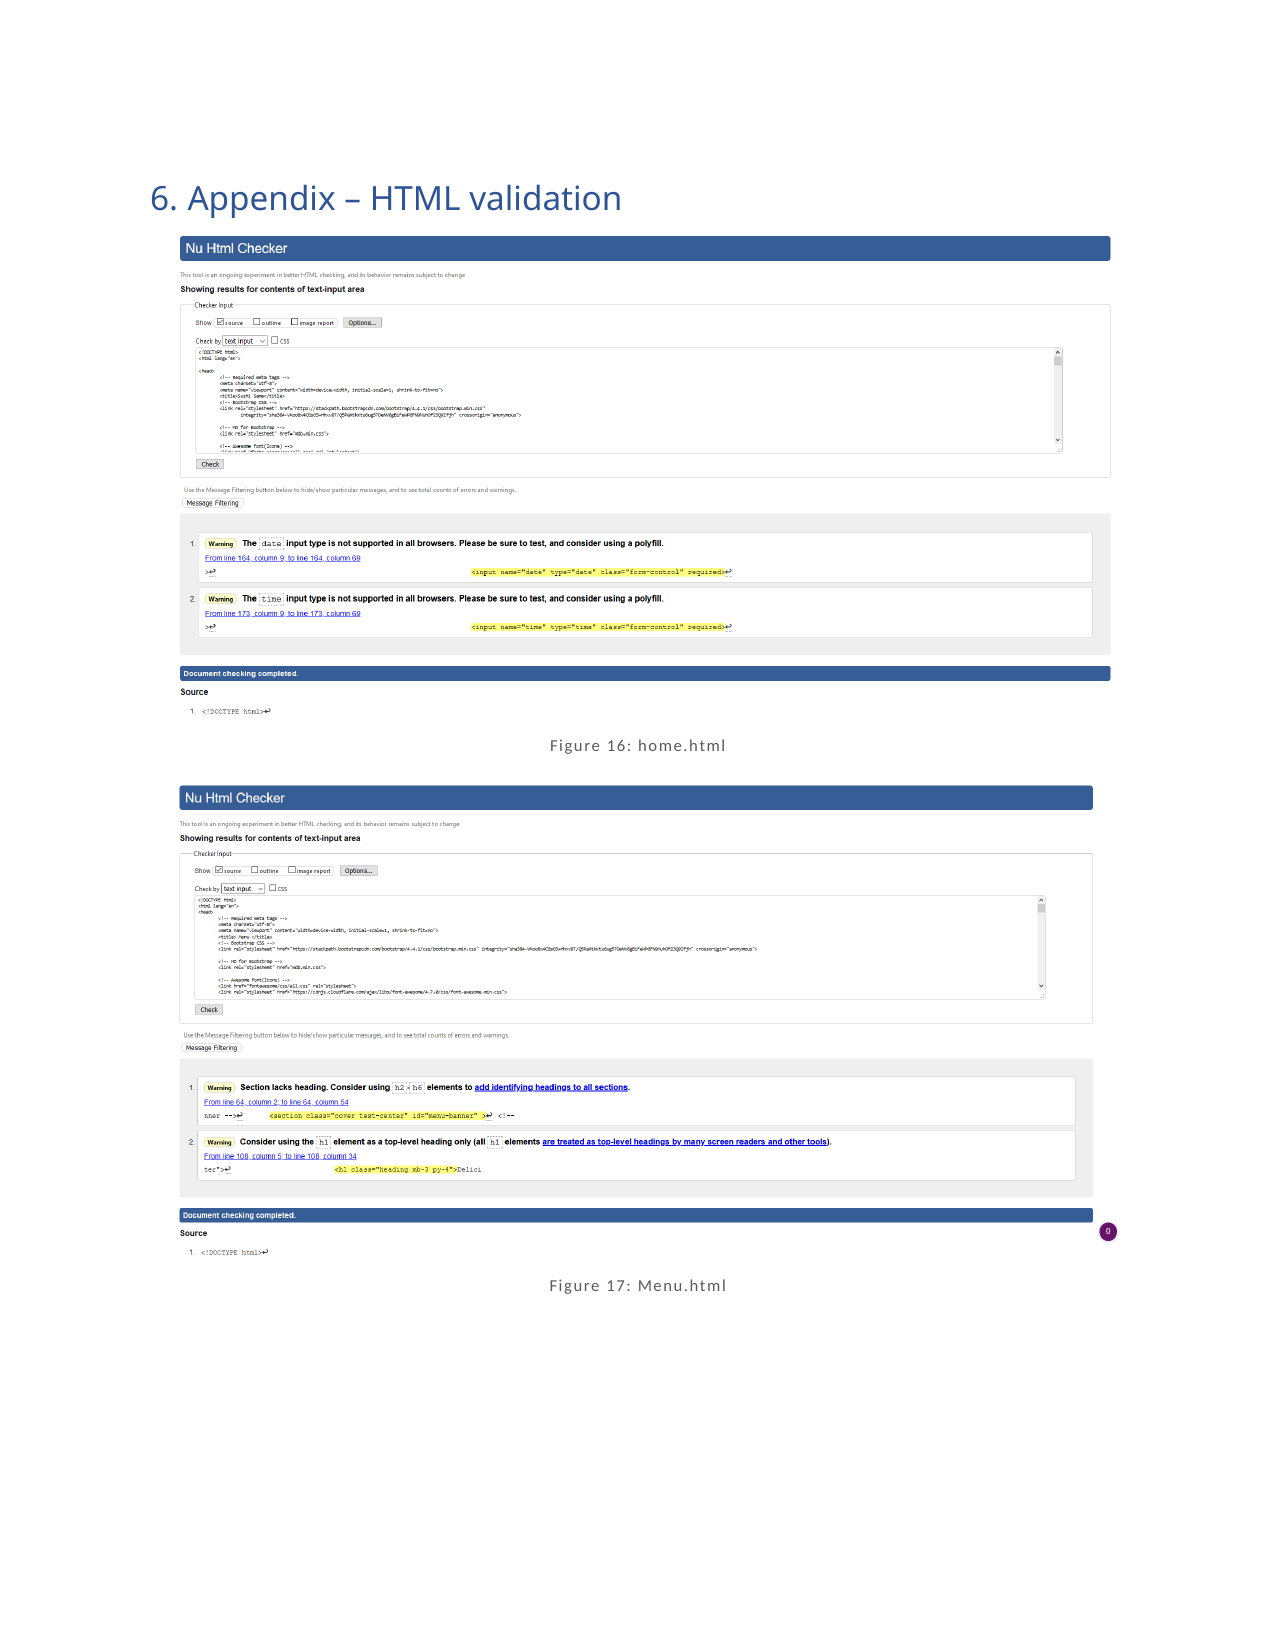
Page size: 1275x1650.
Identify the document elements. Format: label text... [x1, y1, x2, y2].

subtitle Figure 17: Menu.html [150, 1275, 1125, 1296]
subtitle Appendix – HTML validation [150, 175, 1125, 220]
picture [150, 773, 1122, 1257]
picture [150, 223, 1140, 716]
subtitle Figure 16: home.html [150, 735, 1125, 755]
